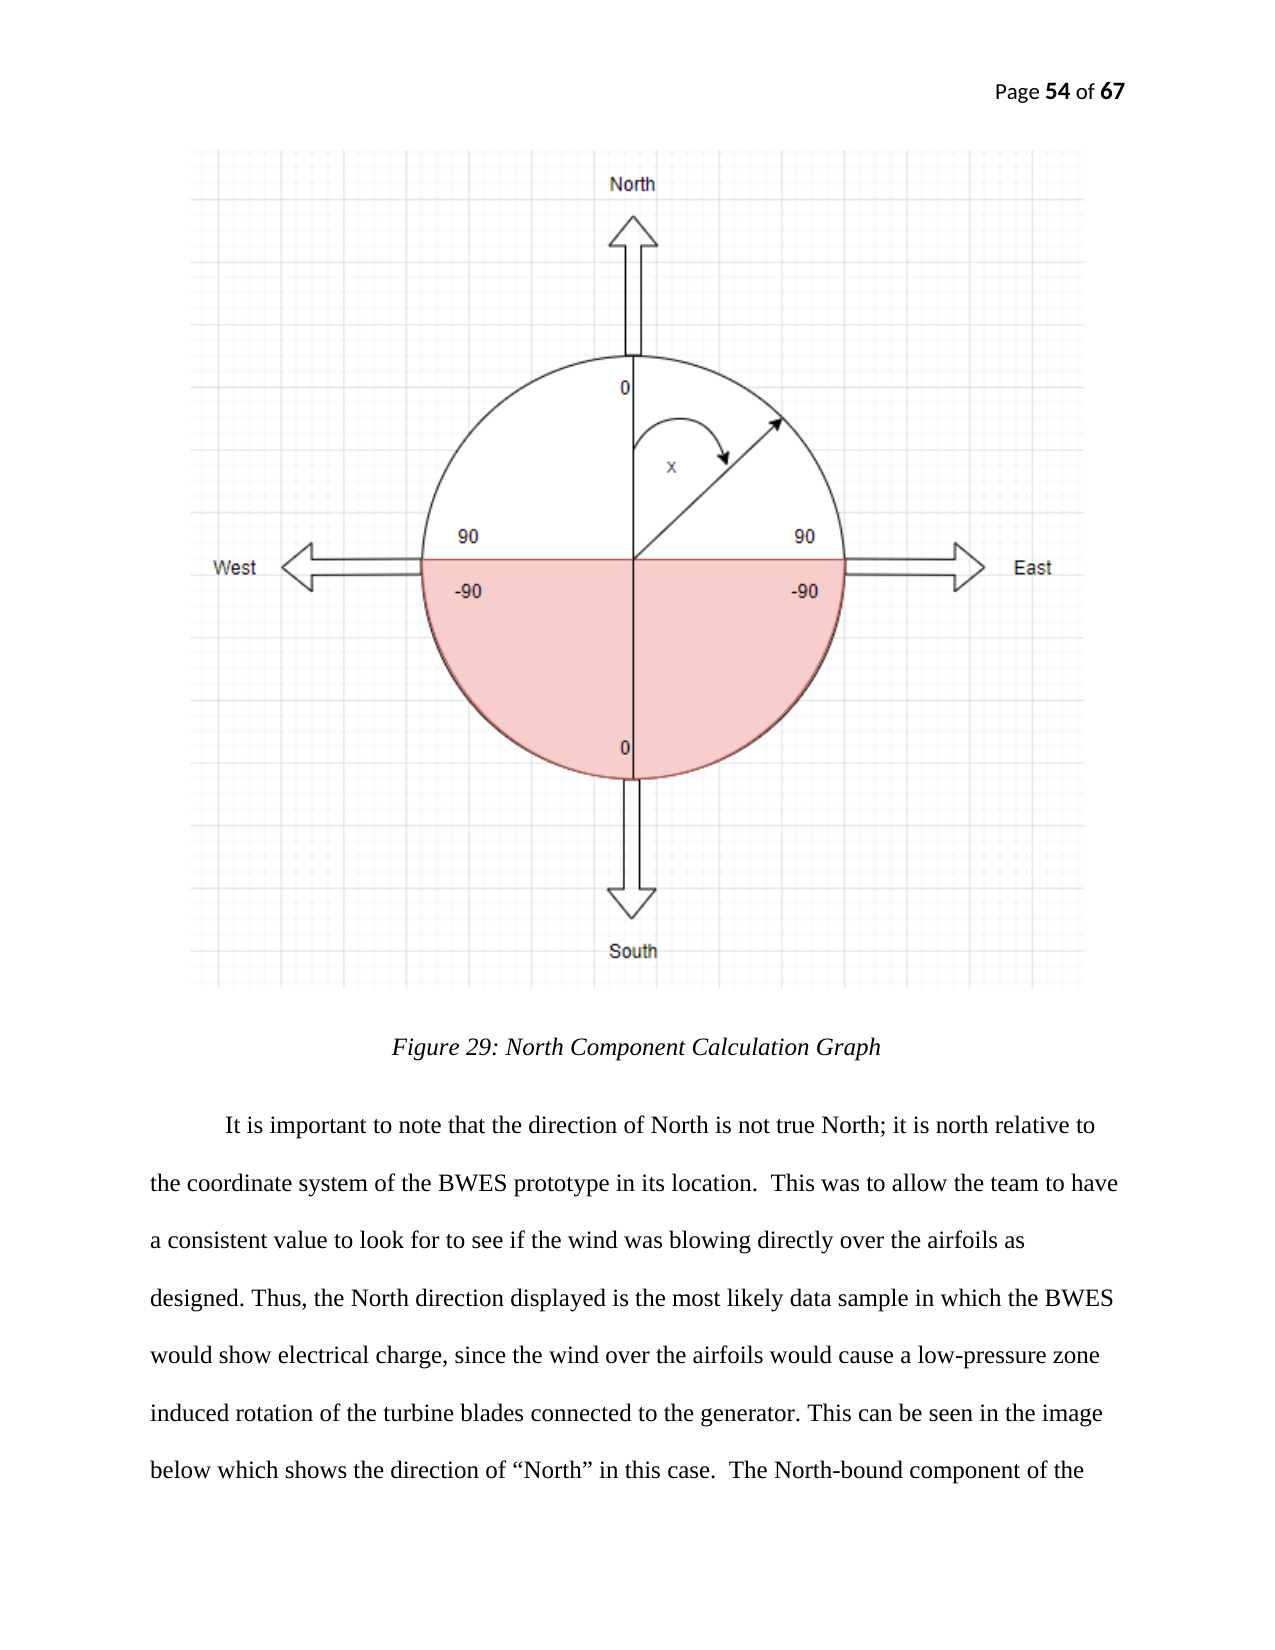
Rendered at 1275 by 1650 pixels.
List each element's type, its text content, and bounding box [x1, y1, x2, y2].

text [150, 1111, 1125, 1484]
picture [190, 150, 1085, 988]
text Figure 29: North Component Calculation Graph [150, 1032, 1125, 1061]
